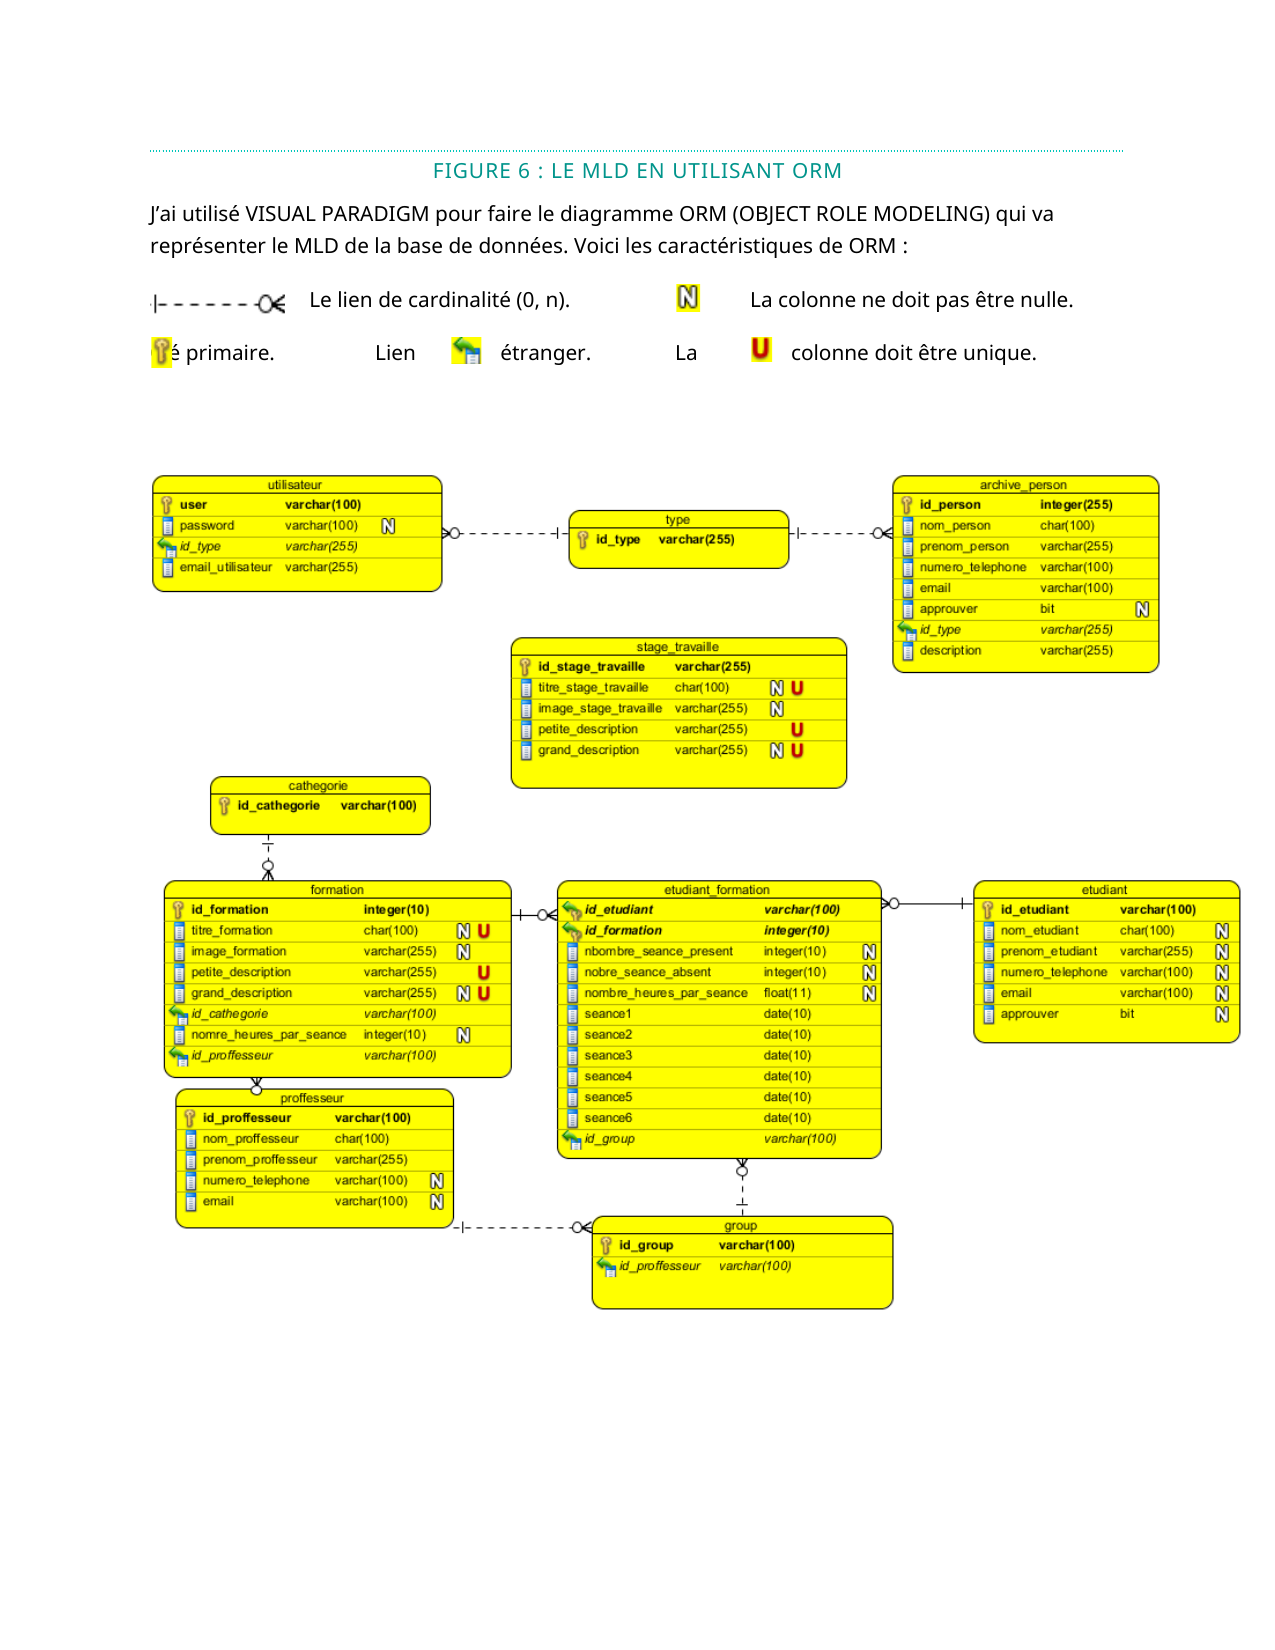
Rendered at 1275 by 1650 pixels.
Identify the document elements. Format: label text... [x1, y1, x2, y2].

text J’ai utilisé VISUAL PARADIGM pour faire le diagramme ORM (OBJECT ROLE MODELING) qui va représenter le MLD de la base de données. Voici les caractéristiques de ORM : [150, 199, 1125, 260]
text Le lien de cardinalité (0, n). La colonne ne doit pas être nulle. [285, 285, 1125, 313]
picture [150, 337, 172, 365]
picture [750, 337, 772, 360]
picture [450, 337, 480, 363]
subtitle figure 6 : le mld en utilisant orm [150, 150, 1125, 184]
picture [150, 473, 1244, 1313]
picture [150, 284, 285, 330]
picture [675, 284, 700, 309]
text Clé primaire. Lien étranger. La colonne doit être unique. [150, 338, 1125, 367]
